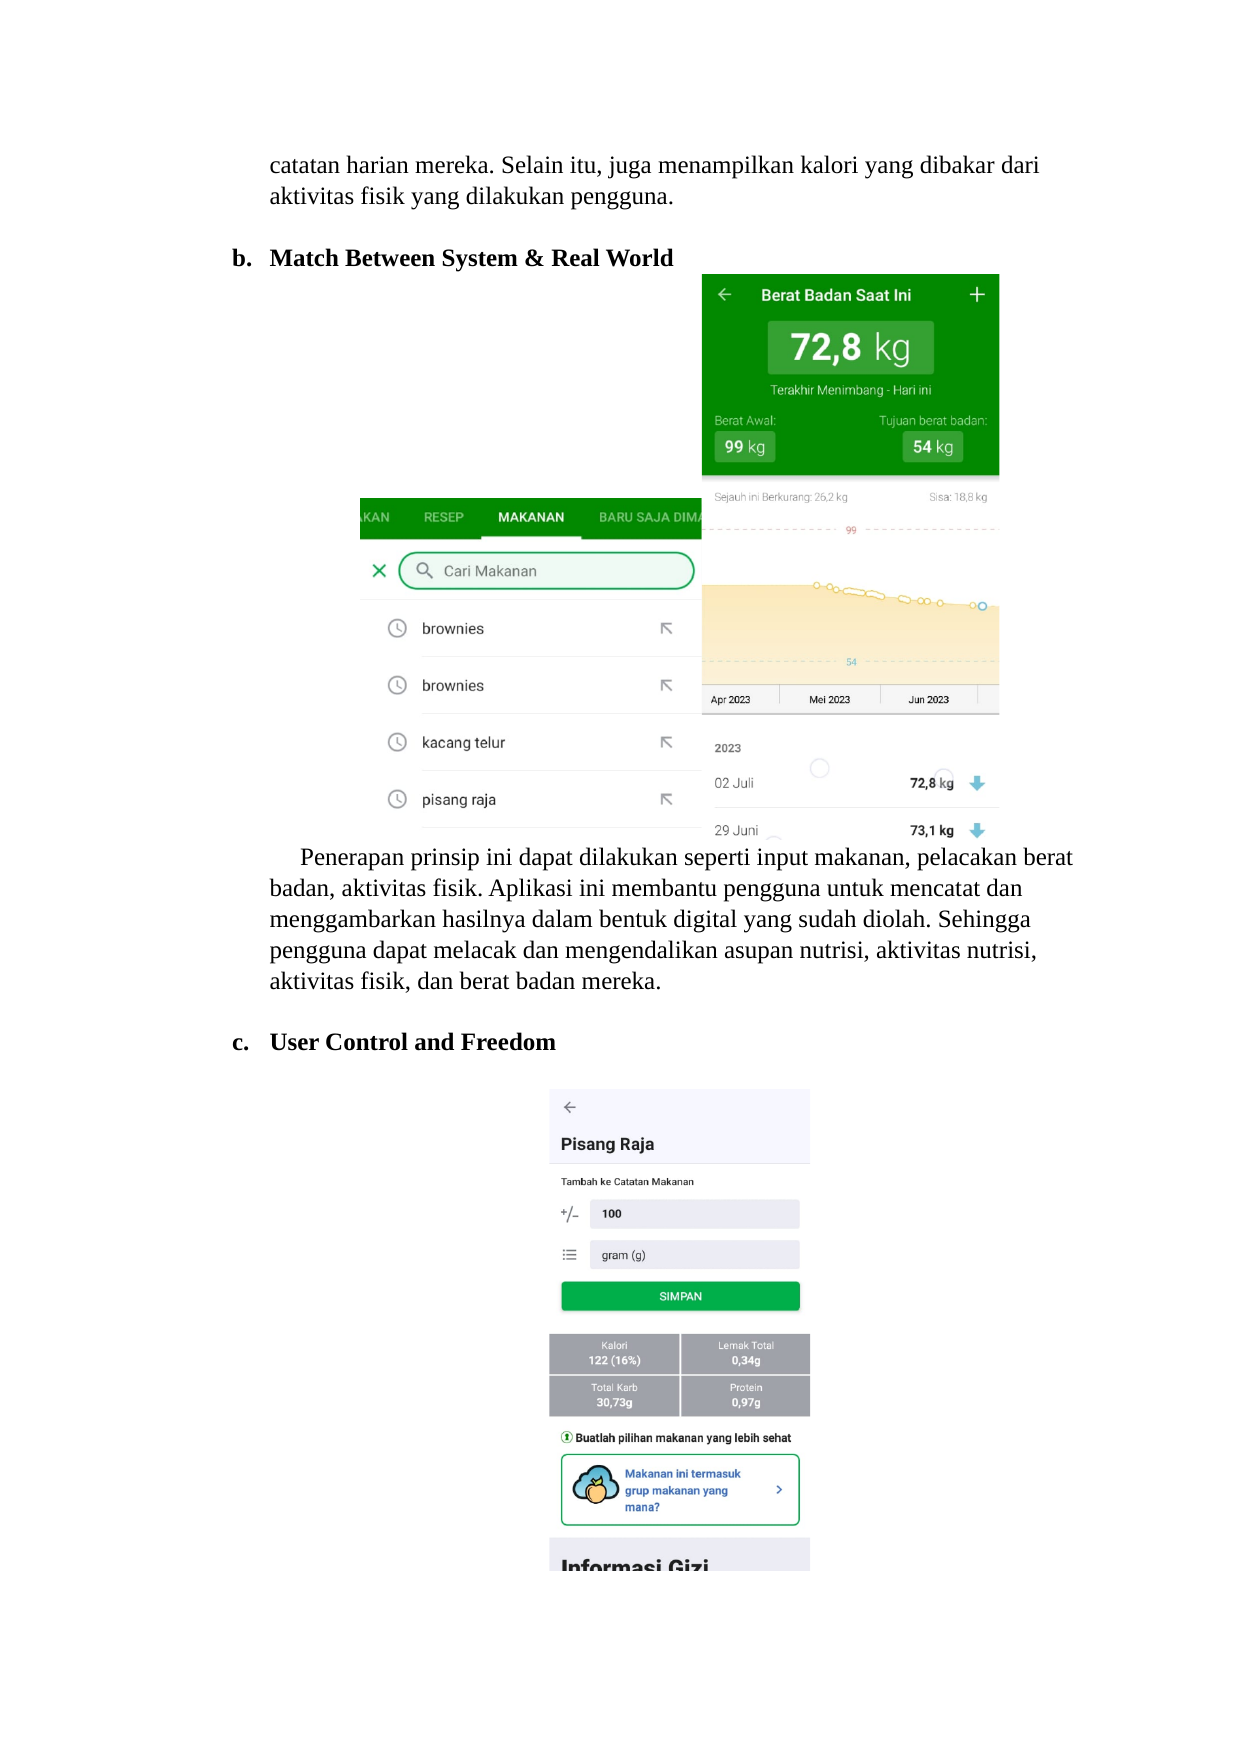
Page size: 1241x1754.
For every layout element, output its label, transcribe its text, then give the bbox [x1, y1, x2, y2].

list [269, 150, 1090, 210]
list Match Between System & Real World [232, 243, 1090, 272]
picture [360, 274, 1000, 840]
list Penerapan prinsip ini dapat dilakukan seperti input makanan, pelacakan berat badan, aktivitas fisik. Aplikasi ini membantu pengguna untuk mencatat dan menggambarkan hasilnya dalam bentuk digital yang sudah diolah. Sehingga pengguna dapat melacak dan mengendalikan asupan nutrisi, aktivitas nutrisi, aktivitas fisik, dan berat badan mereka. [269, 842, 1090, 995]
list User Control and Freedom [232, 1027, 1090, 1056]
picture [549, 1089, 811, 1571]
